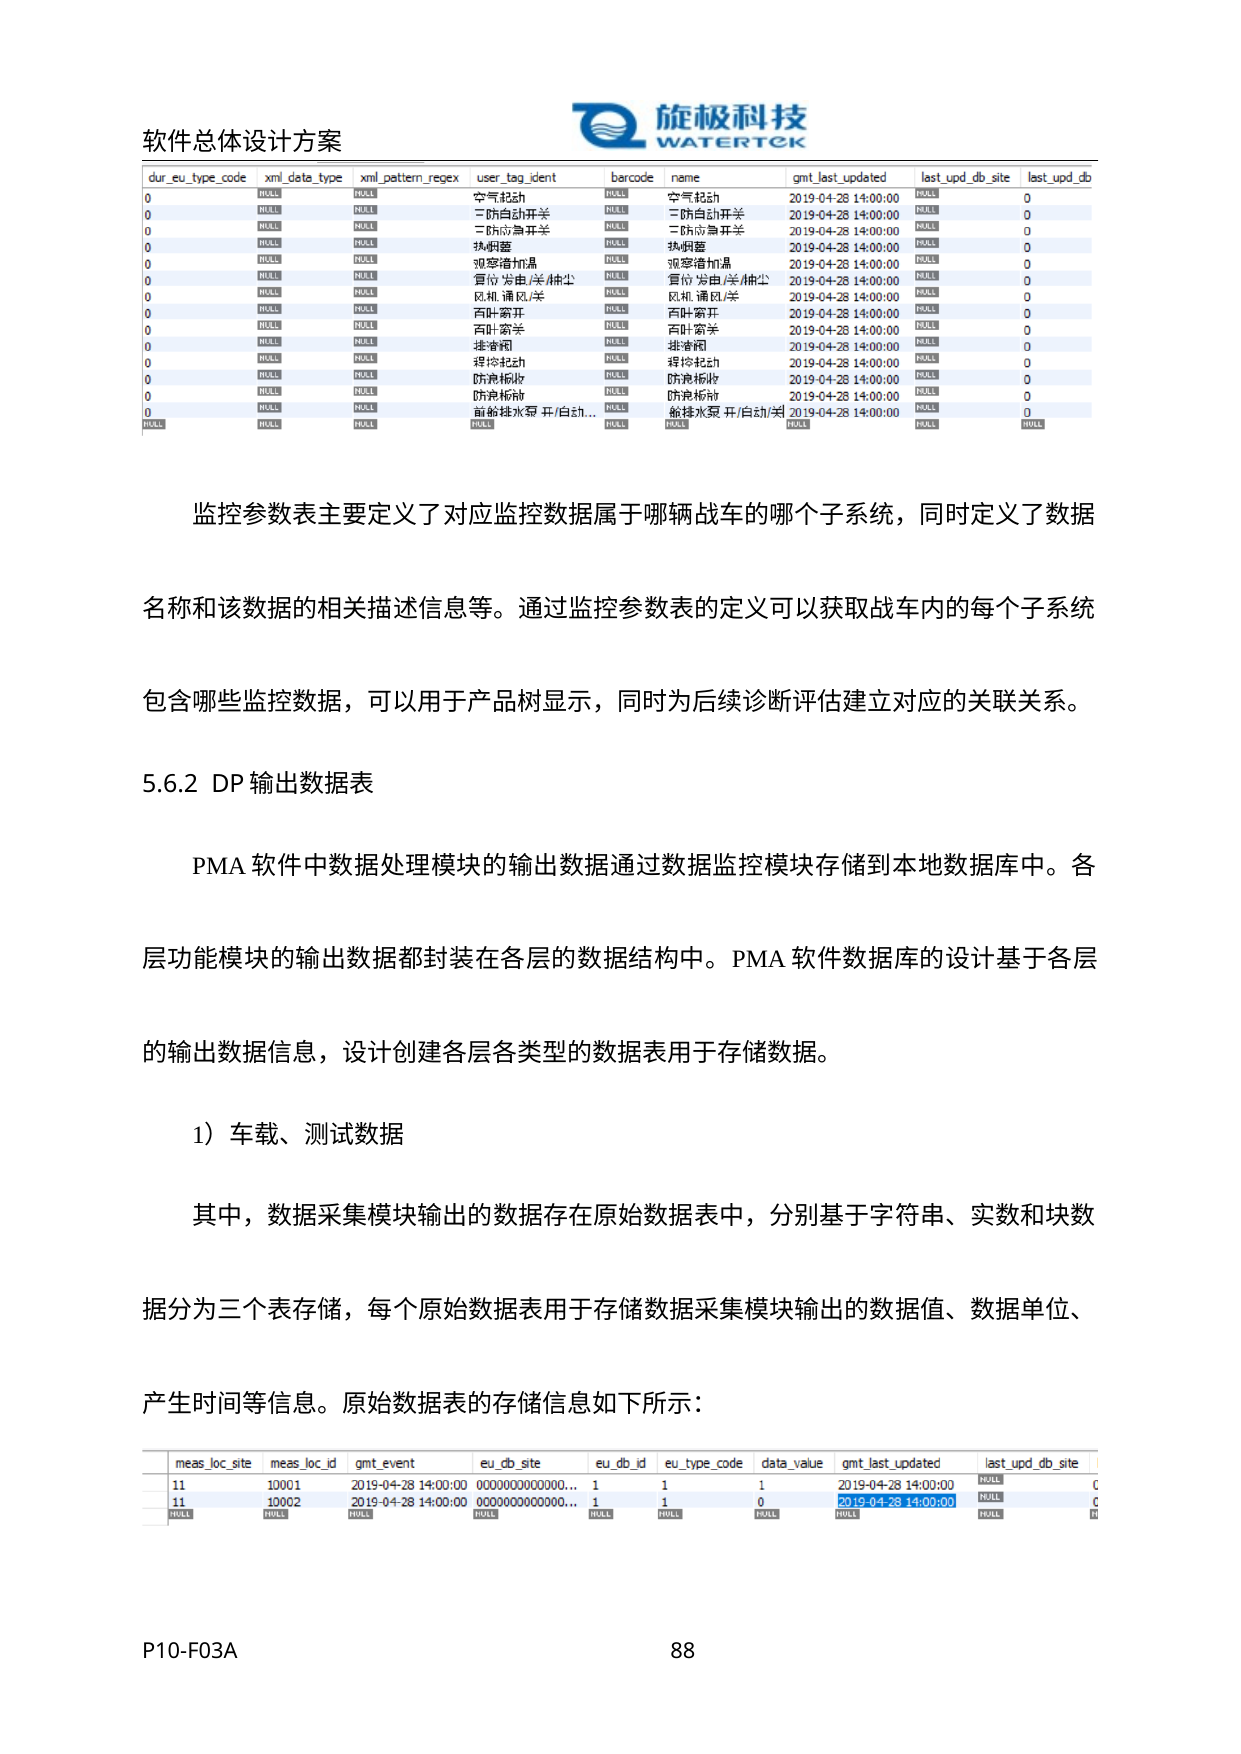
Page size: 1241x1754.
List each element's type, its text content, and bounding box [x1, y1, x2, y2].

picture [571, 100, 810, 151]
text 1）车载、测试数据 [142, 1098, 1098, 1166]
text PMA软件中数据处理模块的输出数据通过数据监控模块存储到本地数据库中。各层功能模块的输出数据都封装在各层的数据结构中。PMA软件数据库的设计基于各层的输出数据信息，设计创建各层各类型的数据表用于存储数据。 [142, 829, 1098, 1084]
picture [142, 1448, 1098, 1535]
picture [141, 162, 1092, 438]
subtitle DP输出数据表 [142, 748, 1098, 816]
text 监控参数表主要定义了对应监控数据属于哪辆战车的哪个子系统，同时定义了数据名称和该数据的相关描述信息等。通过监控参数表的定义可以获取战车内的每个子系统包含哪些监控数据，可以用于产品树显示，同时为后续诊断评估建立对应的关联关系。 [142, 479, 1098, 734]
text 其中，数据采集模块输出的数据存在原始数据表中，分别基于字符串、实数和块数据分为三个表存储，每个原始数据表用于存储数据采集模块输出的数据值、数据单位、产生时间等信息。原始数据表的存储信息如下所示： [142, 1180, 1098, 1435]
